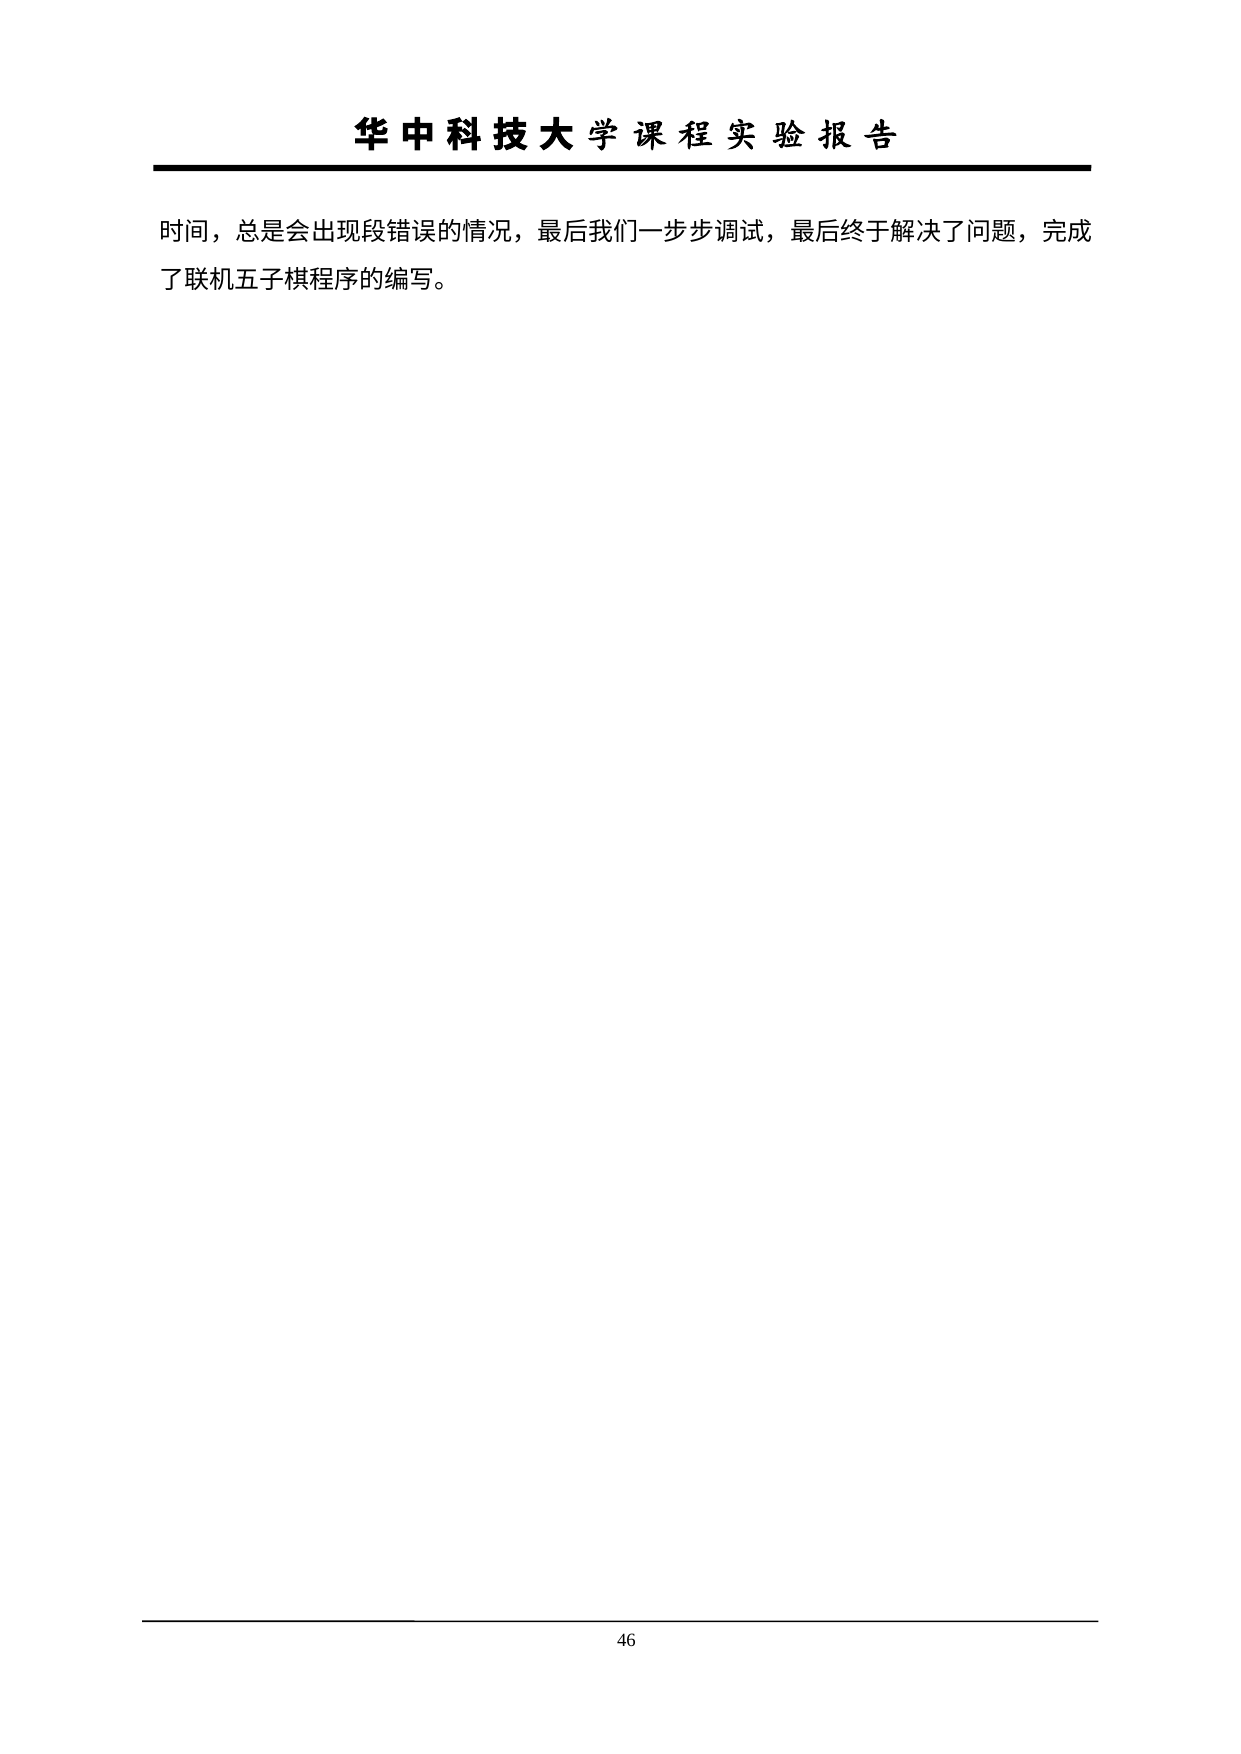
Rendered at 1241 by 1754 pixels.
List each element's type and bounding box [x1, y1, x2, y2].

text [159, 206, 1093, 301]
